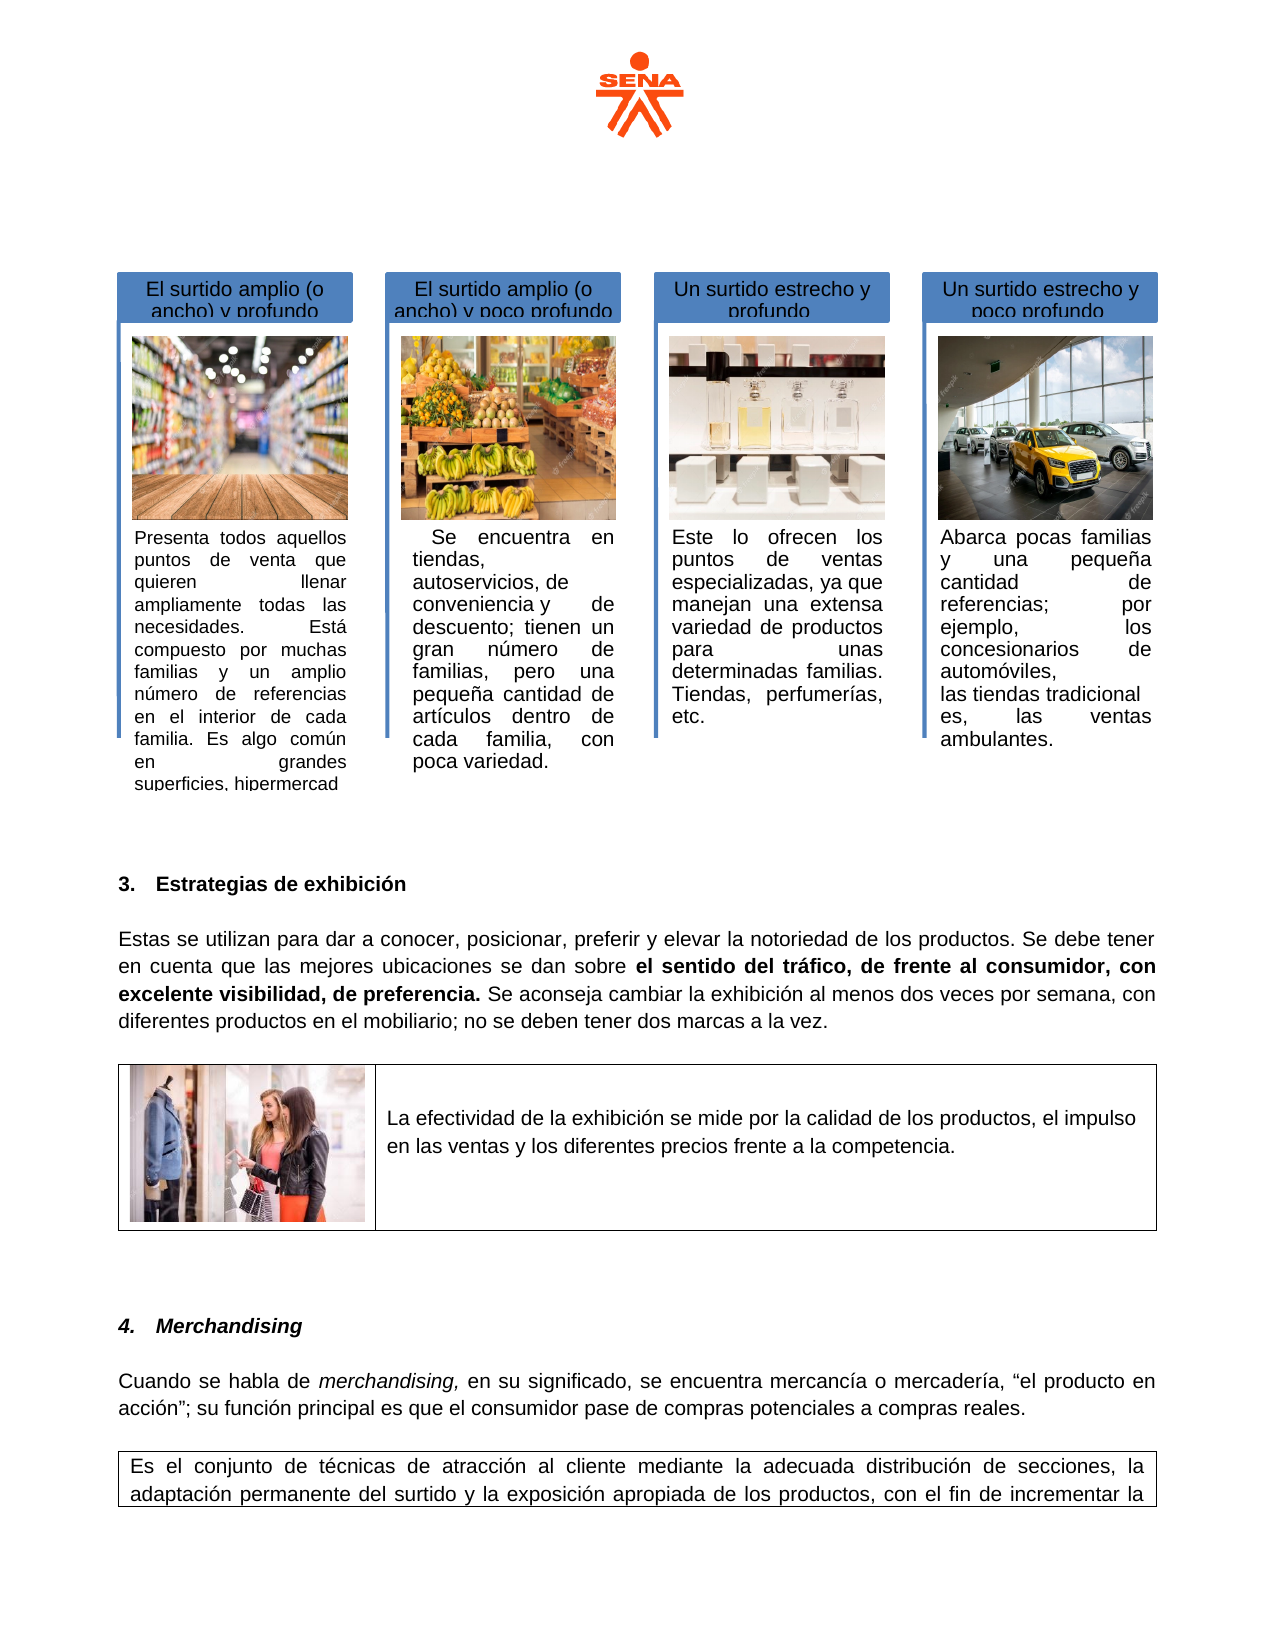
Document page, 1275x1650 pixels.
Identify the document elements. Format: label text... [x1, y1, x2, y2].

picture [585, 48, 690, 142]
picture [938, 336, 1153, 520]
table_header La efectividad de la exhibición se mide por la calidad de los productos, el impulso en las ventas y los diferentes precios frente a la competencia. [376, 1065, 1156, 1230]
list Merchandising [118, 1314, 1157, 1338]
text Estas se utilizan para dar a conocer, posicionar, preferir y elevar la notoriedad de los productos. Se debe tener en cuenta que las mejores ubicaciones se dan sobre el sentido del tráfico, de frente al consumidor, con excelente visibilidad, de preferencia. Se aconseja cambiar la exhibición al menos dos veces por semana, con diferentes productos en el mobiliario; no se deben tener dos marcas a la vez. [118, 926, 1157, 1033]
picture [132, 336, 348, 520]
table_header [119, 1065, 375, 1230]
text Cuando se habla de merchandising, en su significado, se encuentra mercancía o mercadería, “el producto en acción”; su función principal es que el consumidor pase de compras potenciales a compras reales. [118, 1369, 1157, 1420]
list Estrategias de exhibición [118, 871, 1157, 895]
picture [401, 336, 616, 520]
picture [129, 1065, 365, 1222]
picture [669, 336, 885, 520]
